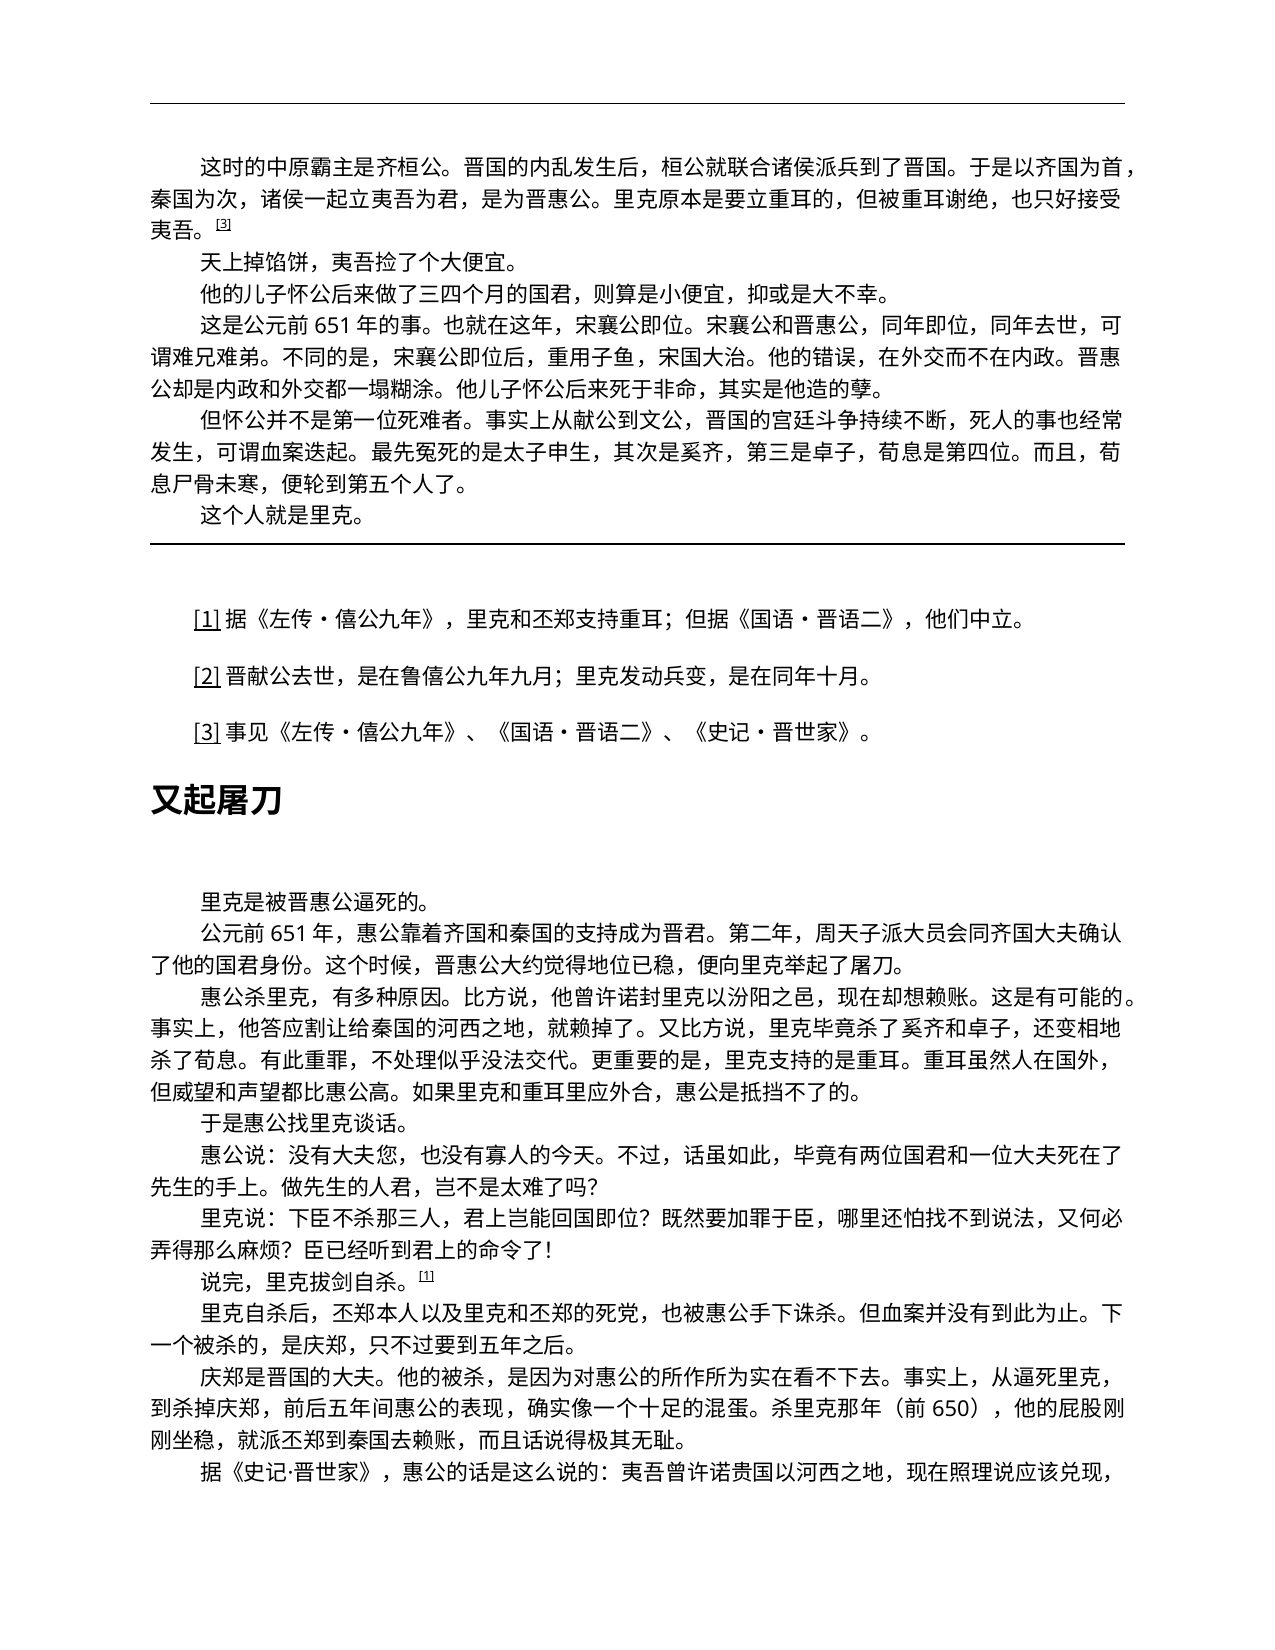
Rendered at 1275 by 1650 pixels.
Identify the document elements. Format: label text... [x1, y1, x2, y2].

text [150, 1455, 1125, 1487]
text 他的儿子怀公后来做了三四个月的国君，则算是小便宜，抑或是大不幸。 [150, 277, 1125, 308]
text 公元前651年，惠公靠着齐国和秦国的支持成为晋君。第二年，周天子派大员会同齐国大夫确认了他的国君身份。这个时候，晋惠公大约觉得地位已稳，便向里克举起了屠刀。 [150, 916, 1125, 979]
text [3] 事见《左传·僖公九年》、《国语·晋语二》、《史记·晋世家》。 [150, 715, 1125, 747]
text 于是惠公找里克谈话。 [150, 1106, 1125, 1138]
text [1] 据《左传·僖公九年》，里克和丕郑支持重耳；但据《国语·晋语二》，他们中立。 [150, 602, 1125, 634]
text 这是公元前651年的事。也就在这年，宋襄公即位。宋襄公和晋惠公，同年即位，同年去世，可谓难兄难弟。不同的是，宋襄公即位后，重用子鱼，宋国大治。他的错误，在外交而不在内政。晋惠公却是内政和外交都一塌糊涂。他儿子怀公后来死于非命，其实是他造的孽。 [150, 308, 1125, 403]
text 惠公说：没有大夫您，也没有寡人的今天。不过，话虽如此，毕竟有两位国君和一位大夫死在了先生的手上。做先生的人君，岂不是太难了吗？ [150, 1138, 1125, 1201]
text 但怀公并不是第一位死难者。事实上从献公到文公，晋国的宫廷斗争持续不断，死人的事也经常发生，可谓血案迭起。最先冤死的是太子申生，其次是奚齐，第三是卓子，荀息是第四位。而且，荀息尸骨未寒，便轮到第五个人了。 [150, 403, 1125, 498]
subtitle 又起屠刀 [150, 774, 1125, 822]
text 这个人就是里克。 [150, 498, 1125, 530]
text 惠公杀里克，有多种原因。比方说，他曾许诺封里克以汾阳之邑，现在却想赖账。这是有可能的。事实上，他答应割让给秦国的河西之地，就赖掉了。又比方说，里克毕竟杀了奚齐和卓子，还变相地杀了荀息。有此重罪，不处理似乎没法交代。更重要的是，里克支持的是重耳。重耳虽然人在国外，但威望和声望都比惠公高。如果里克和重耳里应外合，惠公是抵挡不了的。 [150, 979, 1125, 1106]
text 里克自杀后，丕郑本人以及里克和丕郑的死党，也被惠公手下诛杀。但血案并没有到此为止。下一个被杀的，是庆郑，只不过要到五年之后。 [150, 1296, 1125, 1360]
text [2] 晋献公去世，是在鲁僖公九年九月；里克发动兵变，是在同年十月。 [150, 659, 1125, 690]
text 天上掉馅饼，夷吾捡了个大便宜。 [150, 245, 1125, 277]
text 庆郑是晋国的大夫。他的被杀，是因为对惠公的所作所为实在看不下去。事实上，从逼死里克，到杀掉庆郑，前后五年间惠公的表现，确实像一个十足的混蛋。杀里克那年（前650），他的屁股刚刚坐稳，就派丕郑到秦国去赖账，而且话说得极其无耻。 [150, 1360, 1125, 1455]
text 说完，里克拔剑自杀。[1] [150, 1264, 1125, 1296]
text 里克是被晋惠公逼死的。 [150, 884, 1125, 916]
text 里克说：下臣不杀那三人，君上岂能回国即位？既然要加罪于臣，哪里还怕找不到说法，又何必弄得那么麻烦？臣已经听到君上的命令了！ [150, 1201, 1125, 1264]
text 这时的中原霸主是齐桓公。晋国的内乱发生后，桓公就联合诸侯派兵到了晋国。于是以齐国为首，秦国为次，诸侯一起立夷吾为君，是为晋惠公。里克原本是要立重耳的，但被重耳谢绝，也只好接受夷吾。[3] [150, 150, 1125, 245]
